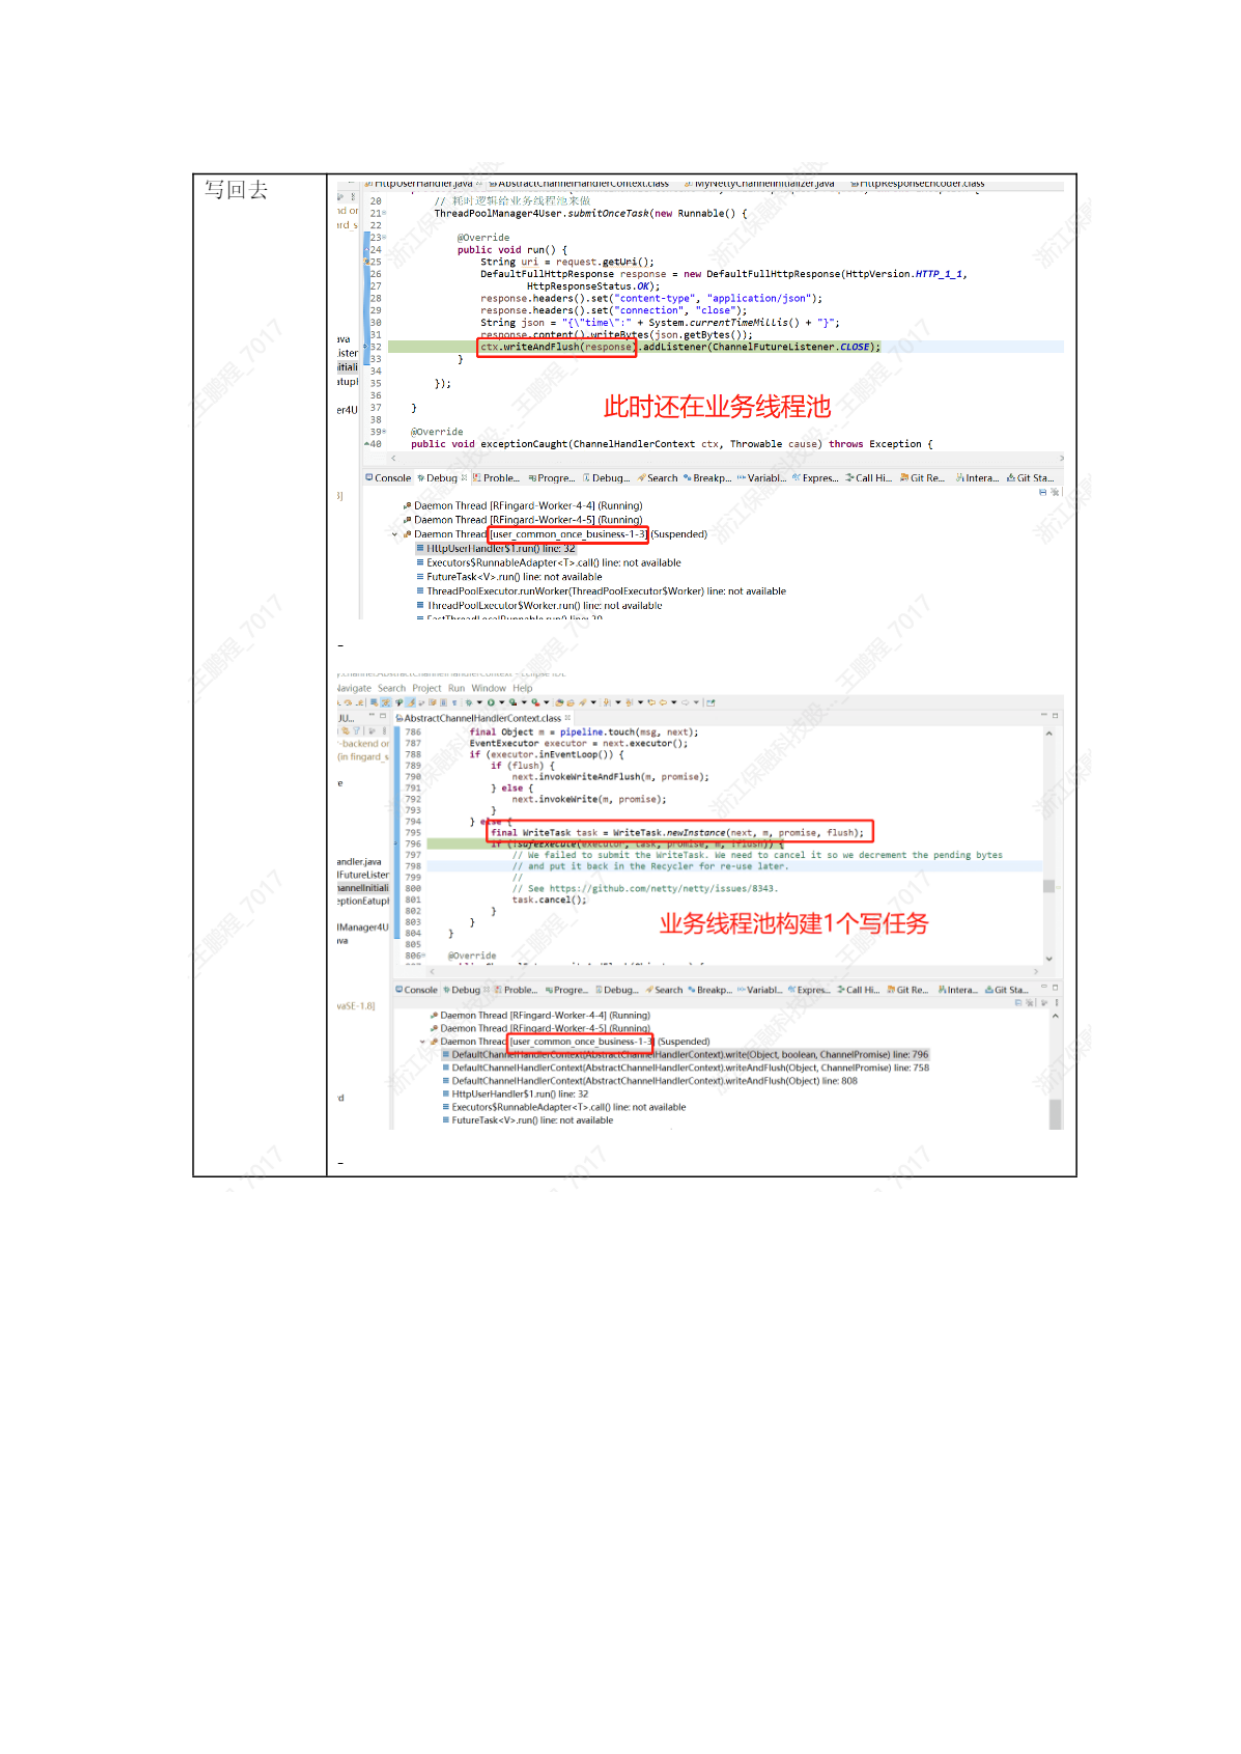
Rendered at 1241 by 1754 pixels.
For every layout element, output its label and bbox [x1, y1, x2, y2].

picture [187, 162, 1092, 1192]
